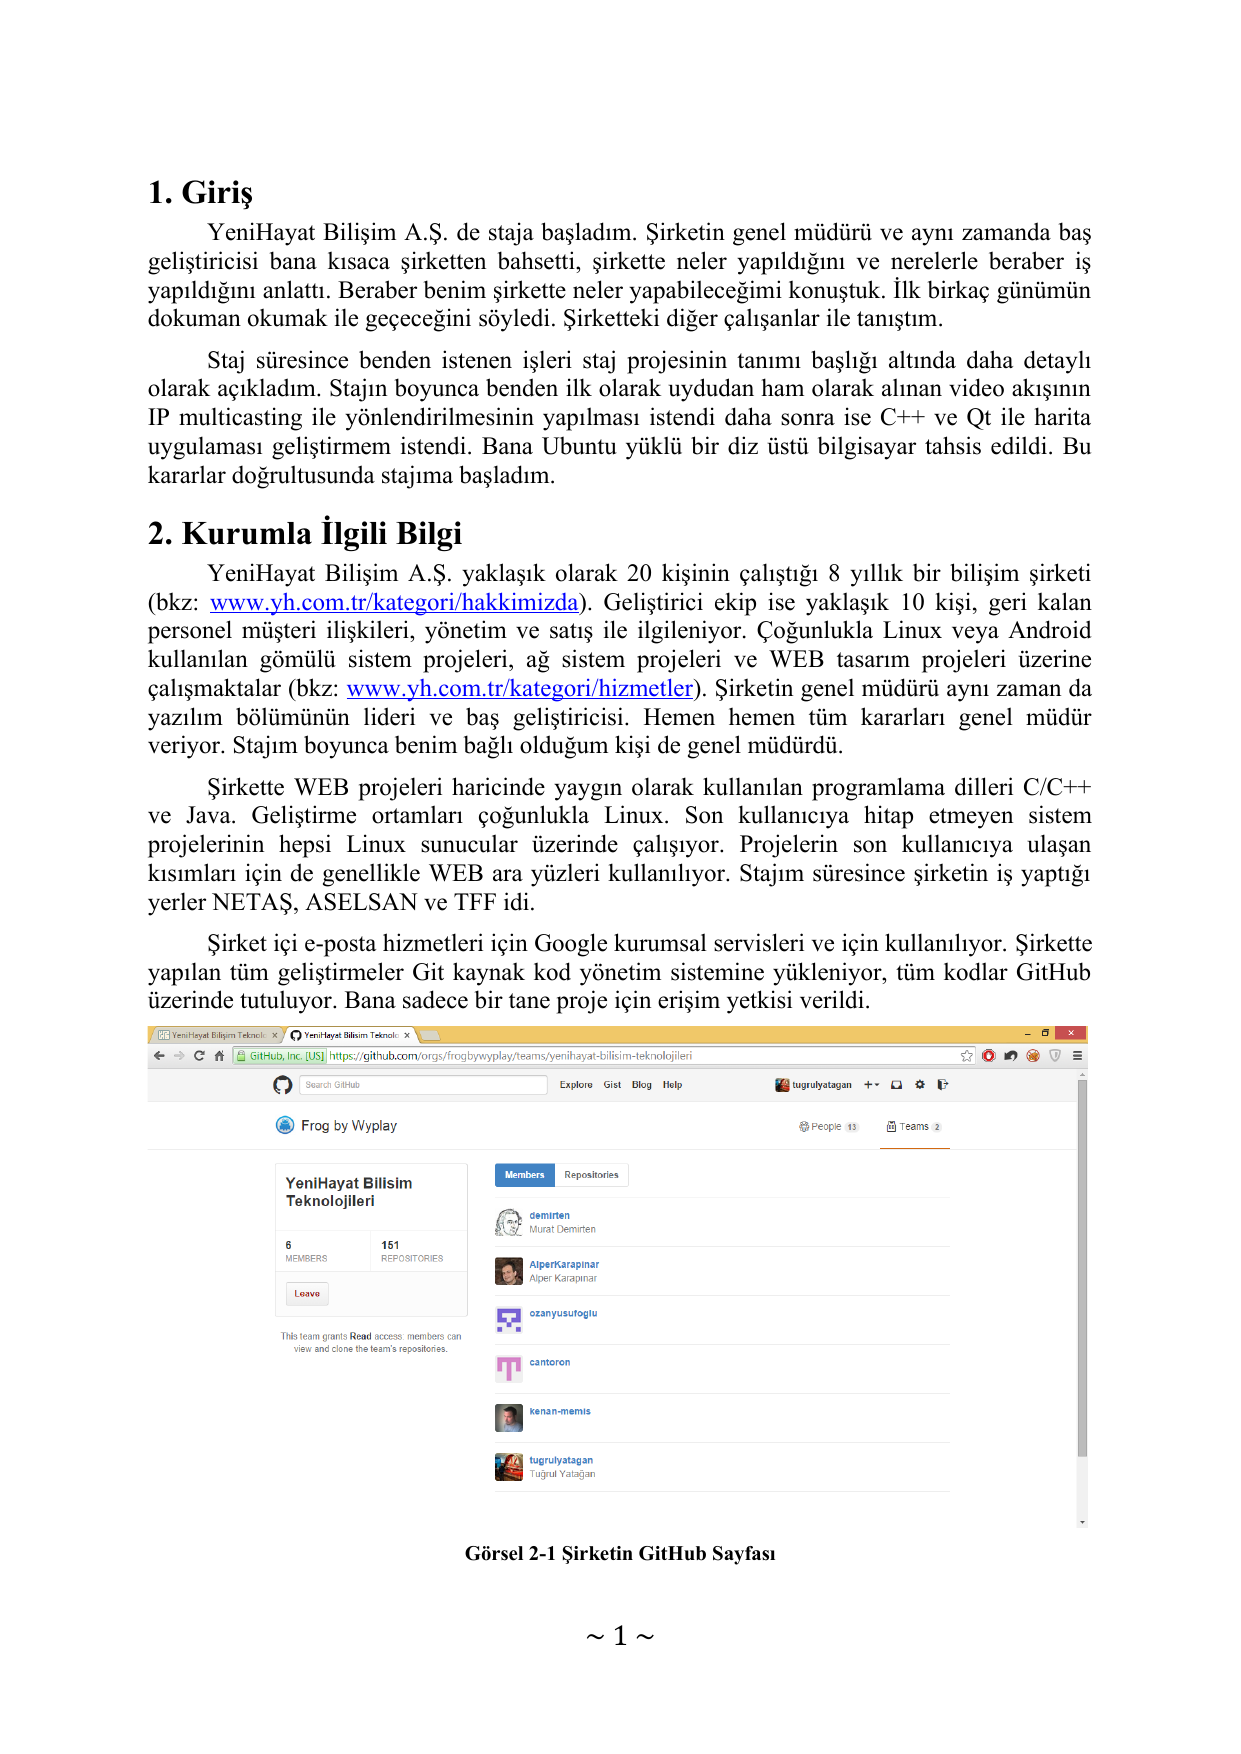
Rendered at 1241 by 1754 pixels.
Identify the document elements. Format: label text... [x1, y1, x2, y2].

subtitle 2. Kurumla İlgili Bilgi [148, 513, 1092, 552]
text YeniHayat Bilişim A.Ş. yaklaşık olarak 20 kişinin çalıştığı 8 yıllık bir bilişim şirketi (bkz: www.yh.com.tr/kategori/hakkimizda). Geliştirici ekip ise yaklaşık 10 kişi, geri kalan personel müşteri ilişkileri, yönetim ve satış ile ilgileniyor. Çoğunlukla Linux veya Android kullanılan gömülü sistem projeleri, ağ sistem projeleri ve WEB tasarım projeleri üzerine çalışmaktalar (bkz: www.yh.com.tr/kategori/hizmetler). Şirketin genel müdürü aynı zaman da yazılım bölümünün lideri ve baş geliştiricisi. Hemen hemen tüm kararları genel müdür veriyor. Stajım boyunca benim bağlı olduğum kişi de genel müdürdü. [148, 558, 1092, 759]
text Şirkette WEB projeleri haricinde yaygın olarak kullanılan programlama dilleri C/C++ ve Java. Geliştirme ortamları çoğunlukla Linux. Son kullanıcıya hitap etmeyen sistem projelerinin hepsi Linux sunucular üzerinde çalışıyor. Projelerin son kullanıcıya ulaşan kısımları için de genellikle WEB ara yüzleri kullanılıyor. Stajım süresince şirketin iş yaptığı yerler NETAŞ, ASELSAN ve TFF idi. [148, 772, 1092, 916]
text Görsel 2-1 Şirketin GitHub Sayfası [148, 1540, 1092, 1564]
text Staj süresince benden istenen işleri staj projesinin tanımı başlığı altında daha detaylı olarak açıkladım. Stajın boyunca benden ilk olarak uydudan ham olarak alınan video akışının IP multicasting ile yönlendirilmesinin yapılması istendi daha sonra ise C++ ve Qt ile harita uygulaması geliştirmem istendi. Bana Ubuntu yüklü bir diz üstü bilgisayar tahsis edildi. Bu kararlar doğrultusunda stajıma başladım. [148, 345, 1092, 488]
picture [147, 1026, 1088, 1528]
text YeniHayat Bilişim A.Ş. de staja başladım. Şirketin genel müdürü ve aynı zamanda baş geliştiricisi bana kısaca şirketten bahsetti, şirkette neler yapıldığını ve nerelerle beraber iş yapıldığını anlattı. Beraber benim şirkette neler yapabileceğimi konuştuk. İlk birkaç günümün dokuman okumak ile geçeceğini söyledi. Şirketteki diğer çalışanlar ile tanıştım. [148, 217, 1092, 332]
text Şirket içi e-posta hizmetleri için Google kurumsal servisleri ve için kullanılıyor. Şirkette yapılan tüm geliştirmeler Git kaynak kod yönetim sistemine yükleniyor, tüm kodlar GitHub üzerinde tutuluyor. Bana sadece bir tane proje için erişim yetkisi verildi. [148, 928, 1092, 1014]
subtitle 1. Giriş [148, 173, 1092, 211]
